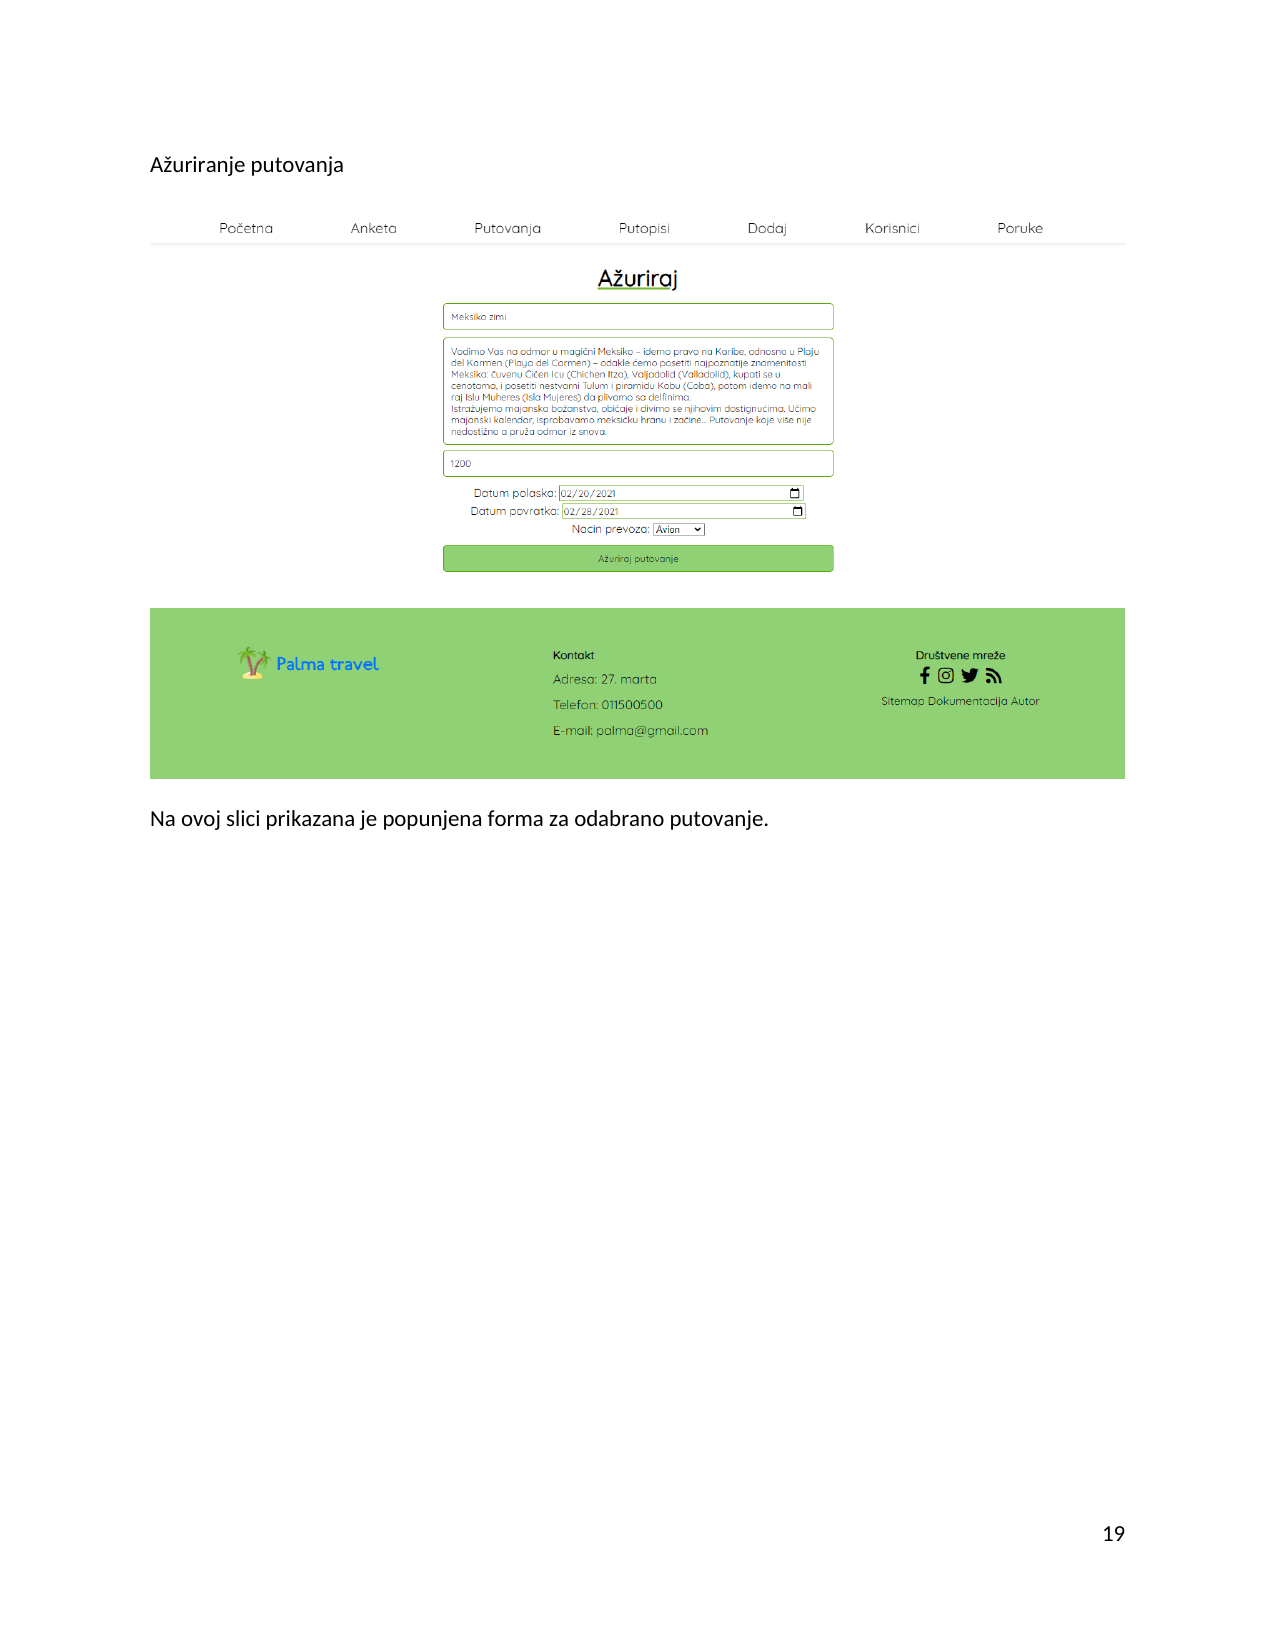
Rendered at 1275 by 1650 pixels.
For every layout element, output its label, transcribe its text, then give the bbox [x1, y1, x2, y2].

picture [150, 203, 1125, 779]
text Ažuriranje putovanja [150, 150, 1125, 178]
text Na ovoj slici prikazana je popunjena forma za odabrano putovanje. [150, 804, 1125, 832]
